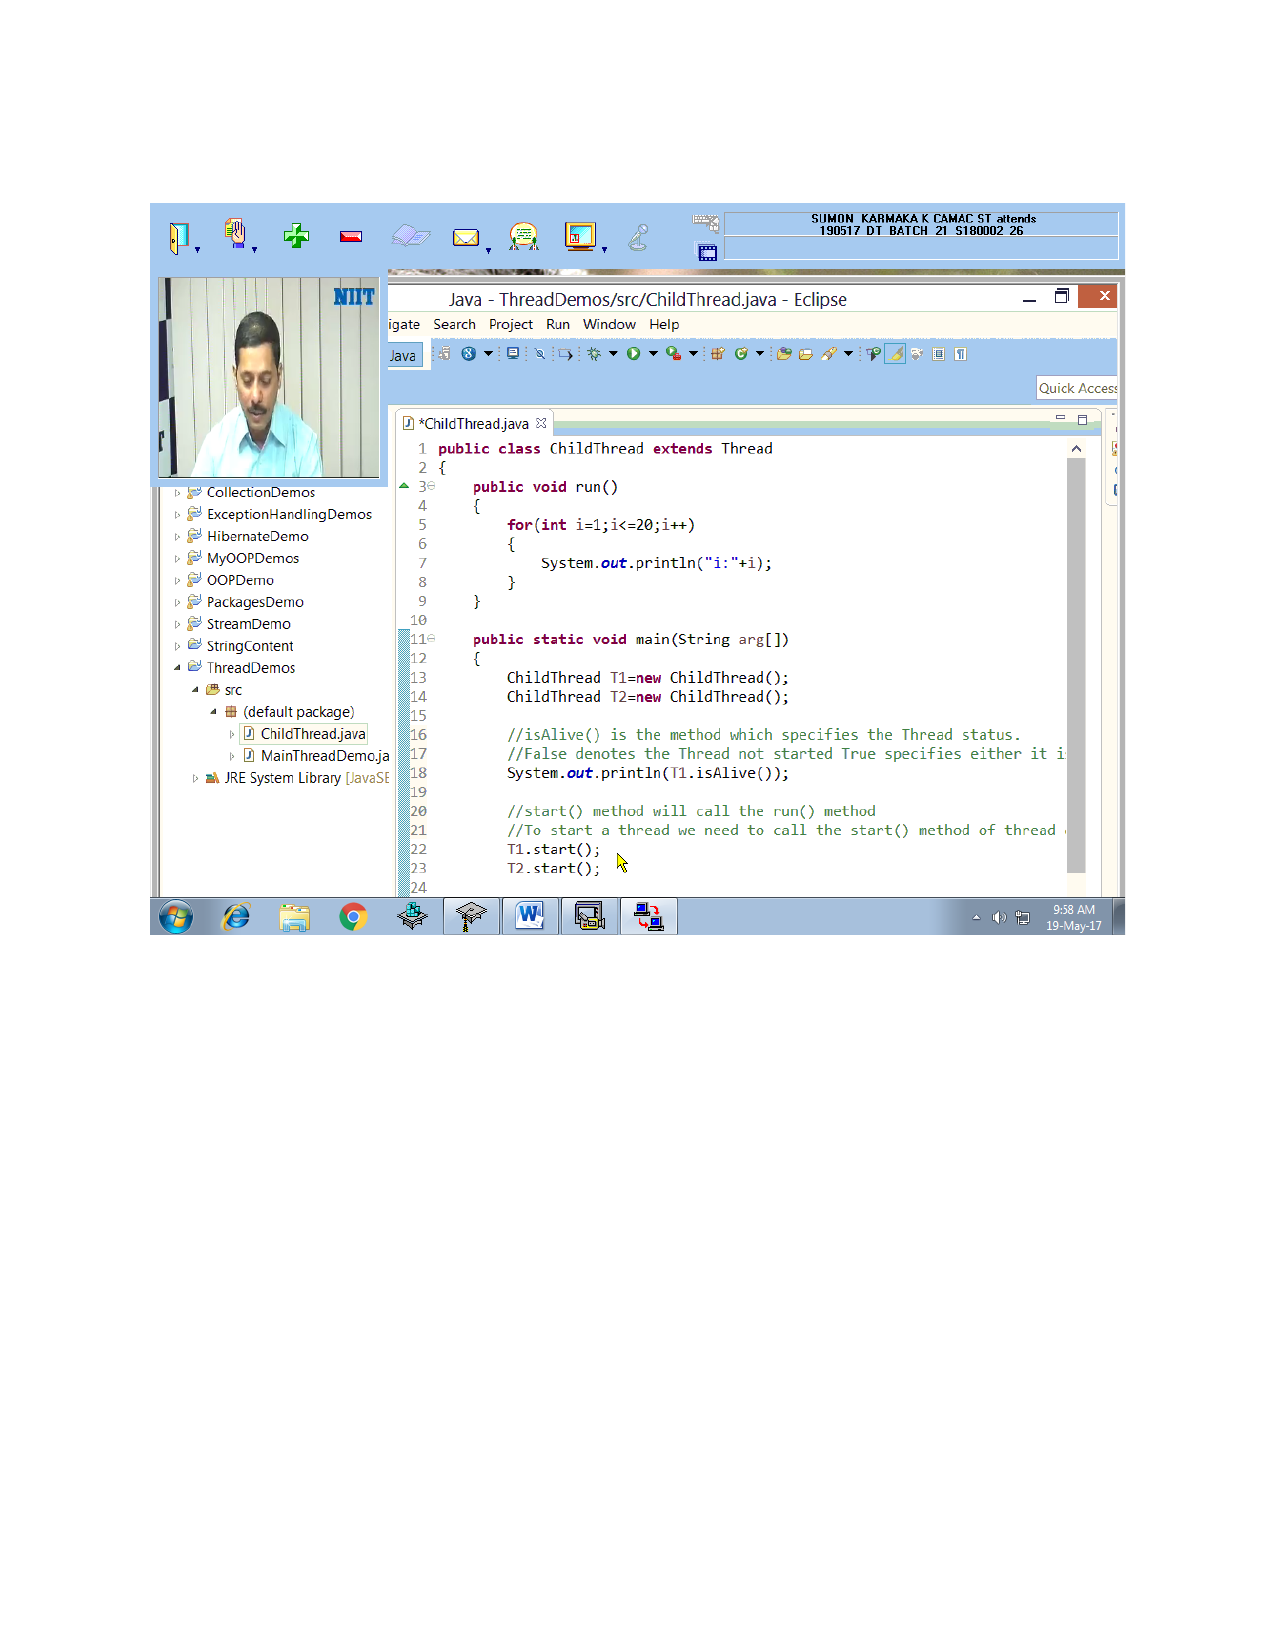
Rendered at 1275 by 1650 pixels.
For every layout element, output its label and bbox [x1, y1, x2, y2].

picture [150, 203, 1125, 935]
